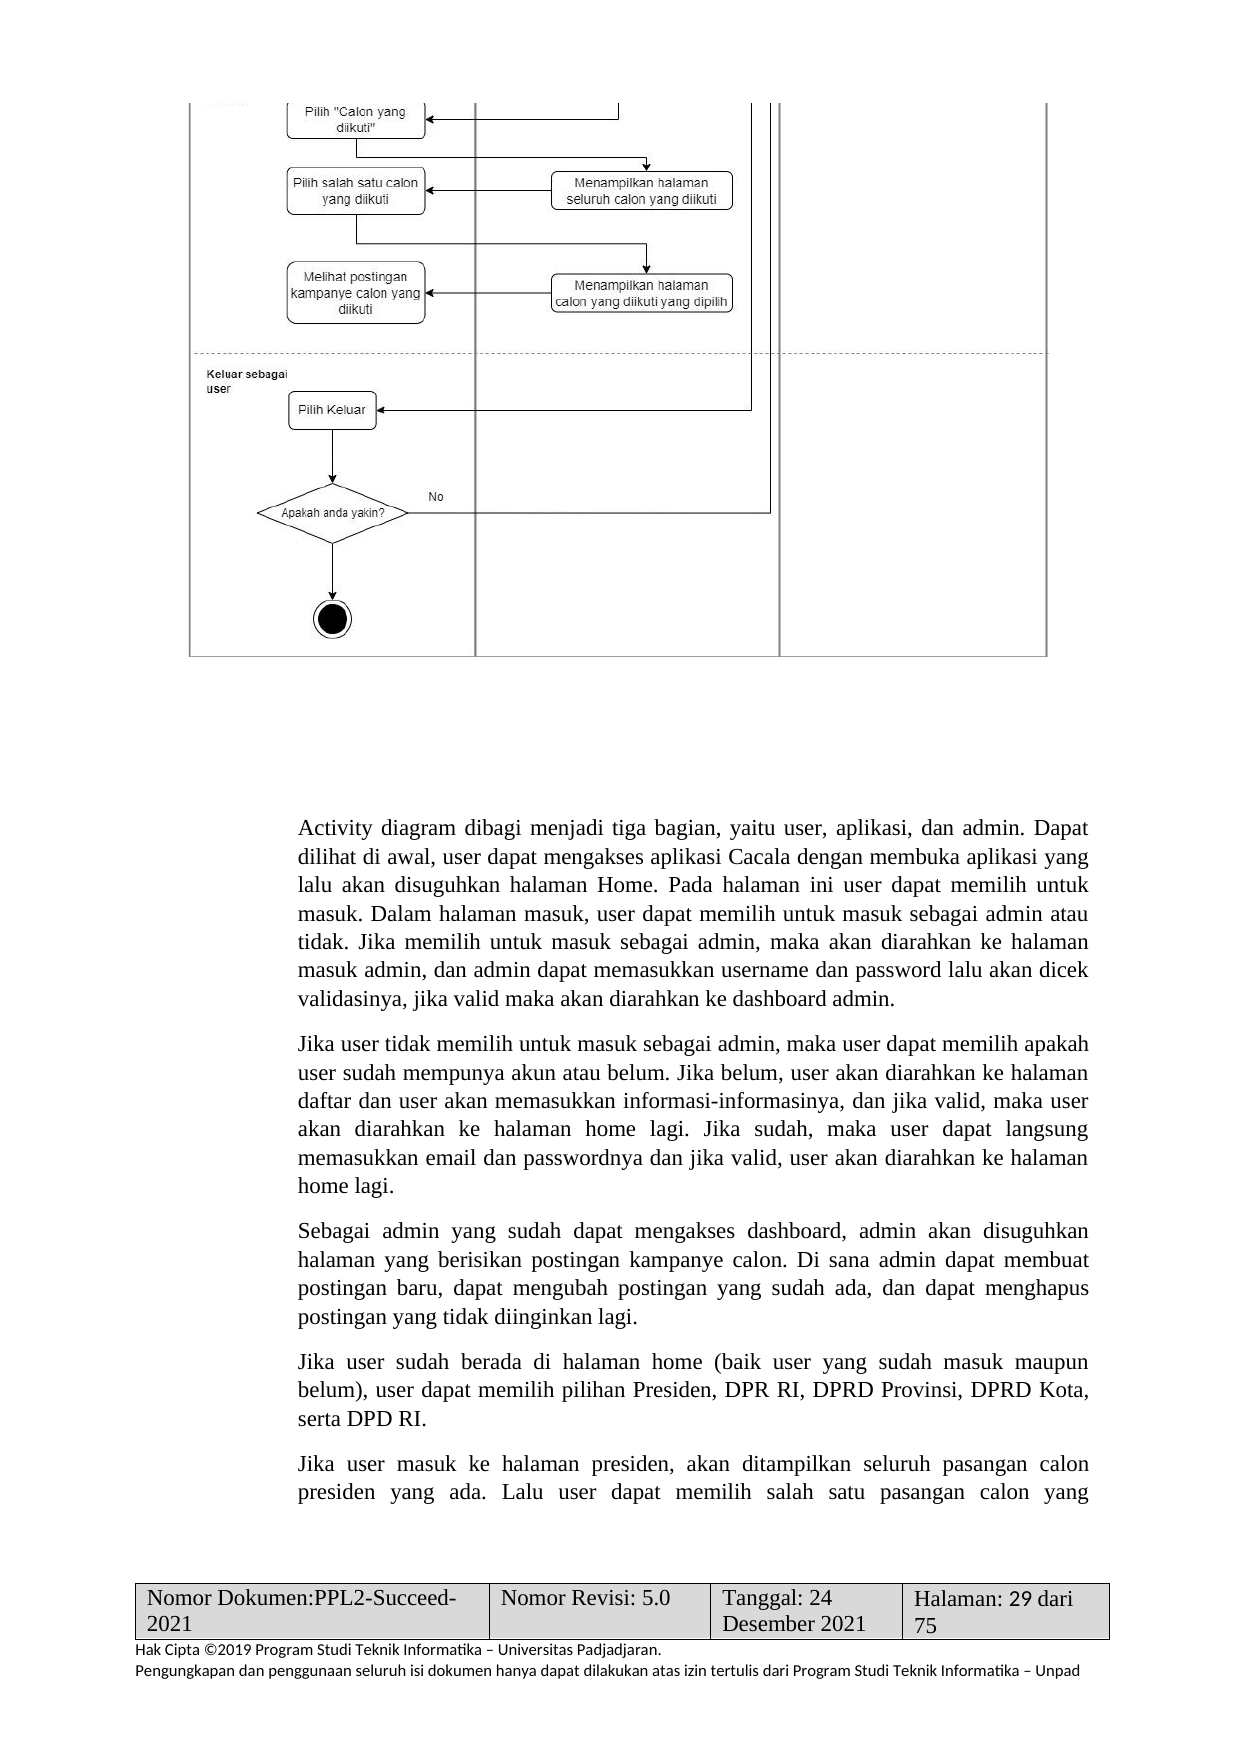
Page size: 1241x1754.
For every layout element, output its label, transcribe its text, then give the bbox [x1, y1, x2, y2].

text Jika user sudah berada di halaman home (baik user yang sudah masuk maupun belum), user dapat memilih pilihan Presiden, DPR RI, DPRD Provinsi, DPRD Kota, serta DPD RI. [298, 1348, 1090, 1431]
picture [188, 103, 1052, 657]
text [298, 1450, 1090, 1504]
text Activity diagram dibagi menjadi tiga bagian, yaitu user, aplikasi, dan admin. Dapat dilihat di awal, user dapat mengakses aplikasi Cacala dengan membuka aplikasi yang lalu akan disuguhkan halaman Home. Pada halaman ini user dapat memilih untuk masuk. Dalam halaman masuk, user dapat memilih untuk masuk sebagai admin atau tidak. Jika memilih untuk masuk sebagai admin, maka akan diarahkan ke halaman masuk admin, dan admin dapat memasukkan username dan password lalu akan dicek validasinya, jika valid maka akan diarahkan ke dashboard admin. [298, 814, 1090, 1011]
text Jika user tidak memilih untuk masuk sebagai admin, maka user dapat memilih apakah user sudah mempunya akun atau belum. Jika belum, user akan diarahkan ke halaman daftar dan user akan memasukkan informasi-informasinya, dan jika valid, maka user akan diarahkan ke halaman home lagi. Jika sudah, maka user dapat langsung memasukkan email dan passwordnya dan jika valid, user akan diarahkan ke halaman home lagi. [298, 1030, 1090, 1199]
text Sebagai admin yang sudah dapat mengakses dashboard, admin akan disuguhkan halaman yang berisikan postingan kampanye calon. Di sana admin dapat membuat postingan baru, dapat mengubah postingan yang sudah ada, dan dapat menghapus postingan yang tidak diinginkan lagi. [298, 1217, 1090, 1329]
